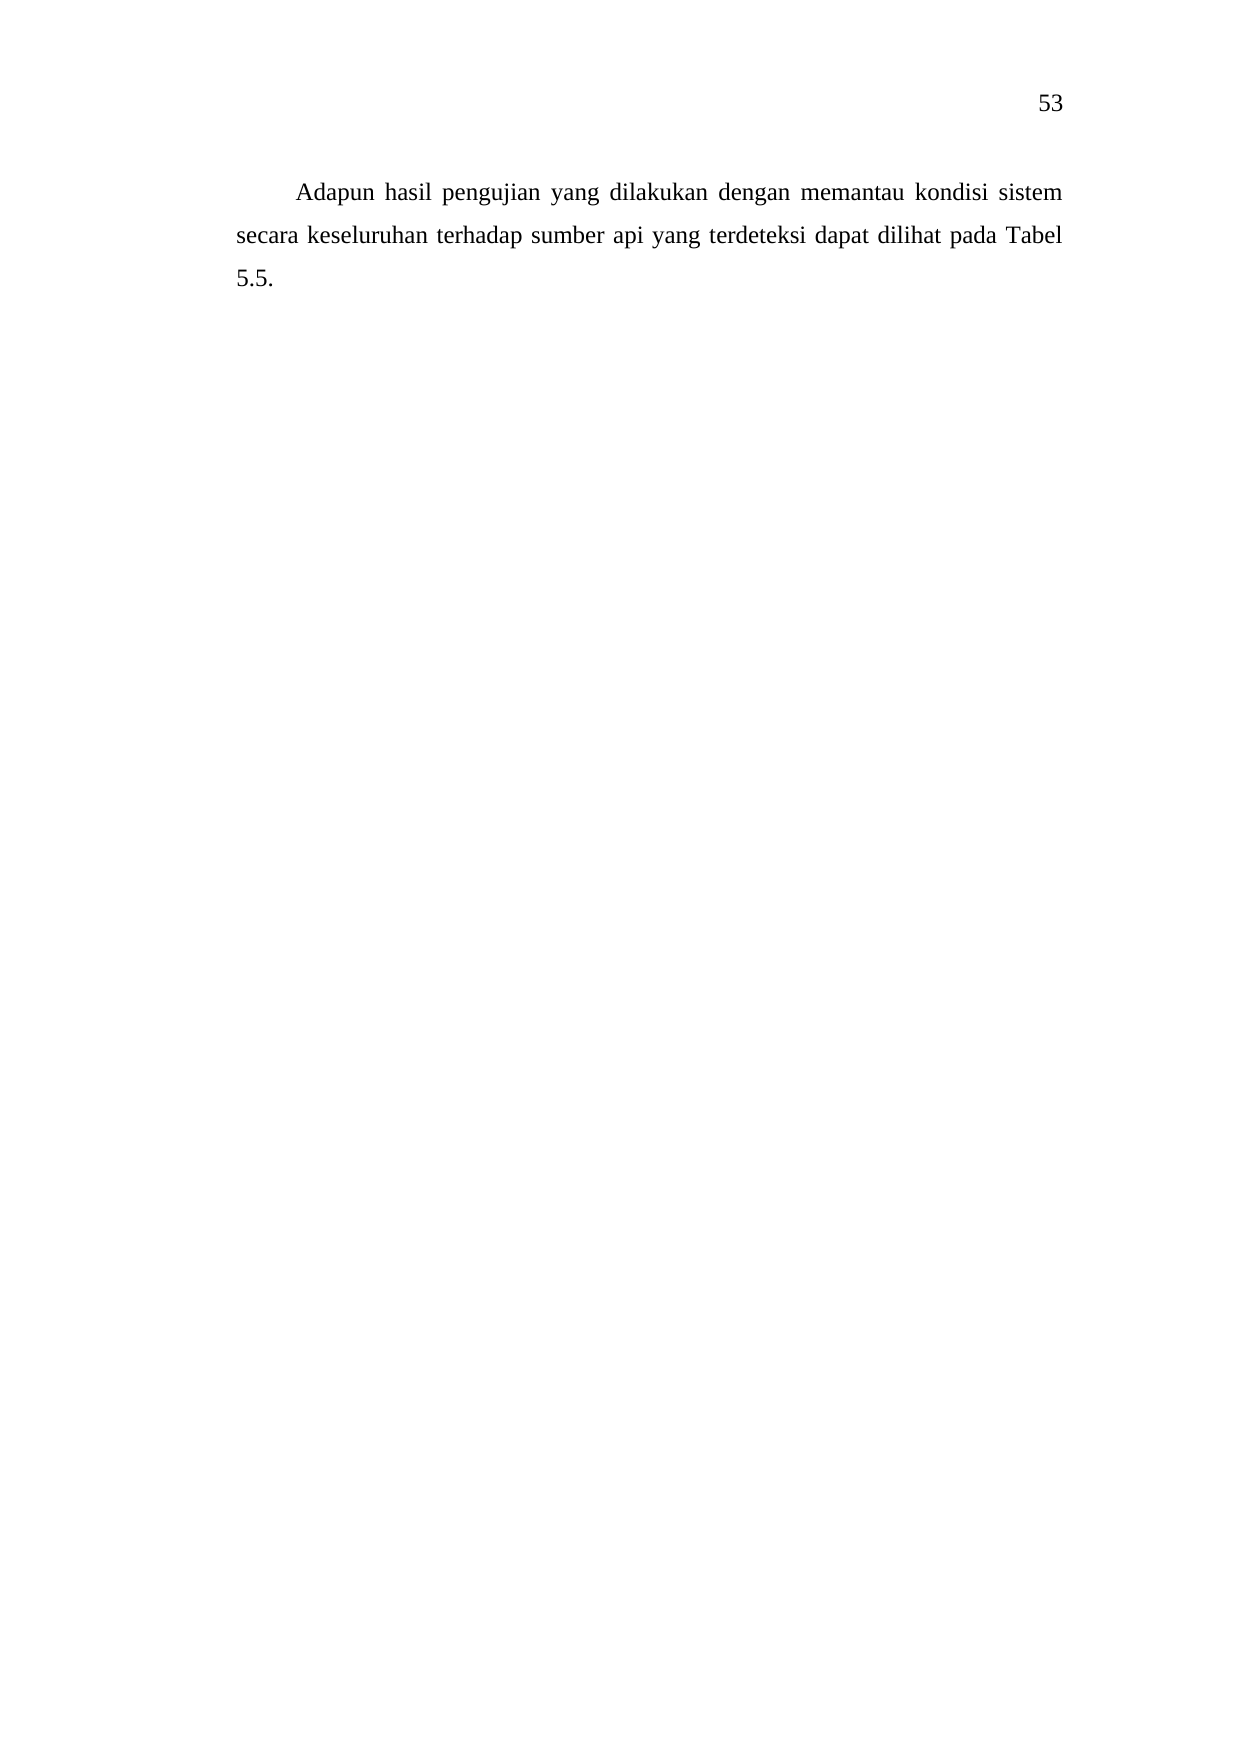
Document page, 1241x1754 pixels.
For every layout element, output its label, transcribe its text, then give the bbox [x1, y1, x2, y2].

text Adapun hasil pengujian yang dilakukan dengan memantau kondisi sistem secara keseluruhan terhadap sumber api yang terdeteksi dapat dilihat pada Tabel 5.5. [236, 177, 1063, 292]
